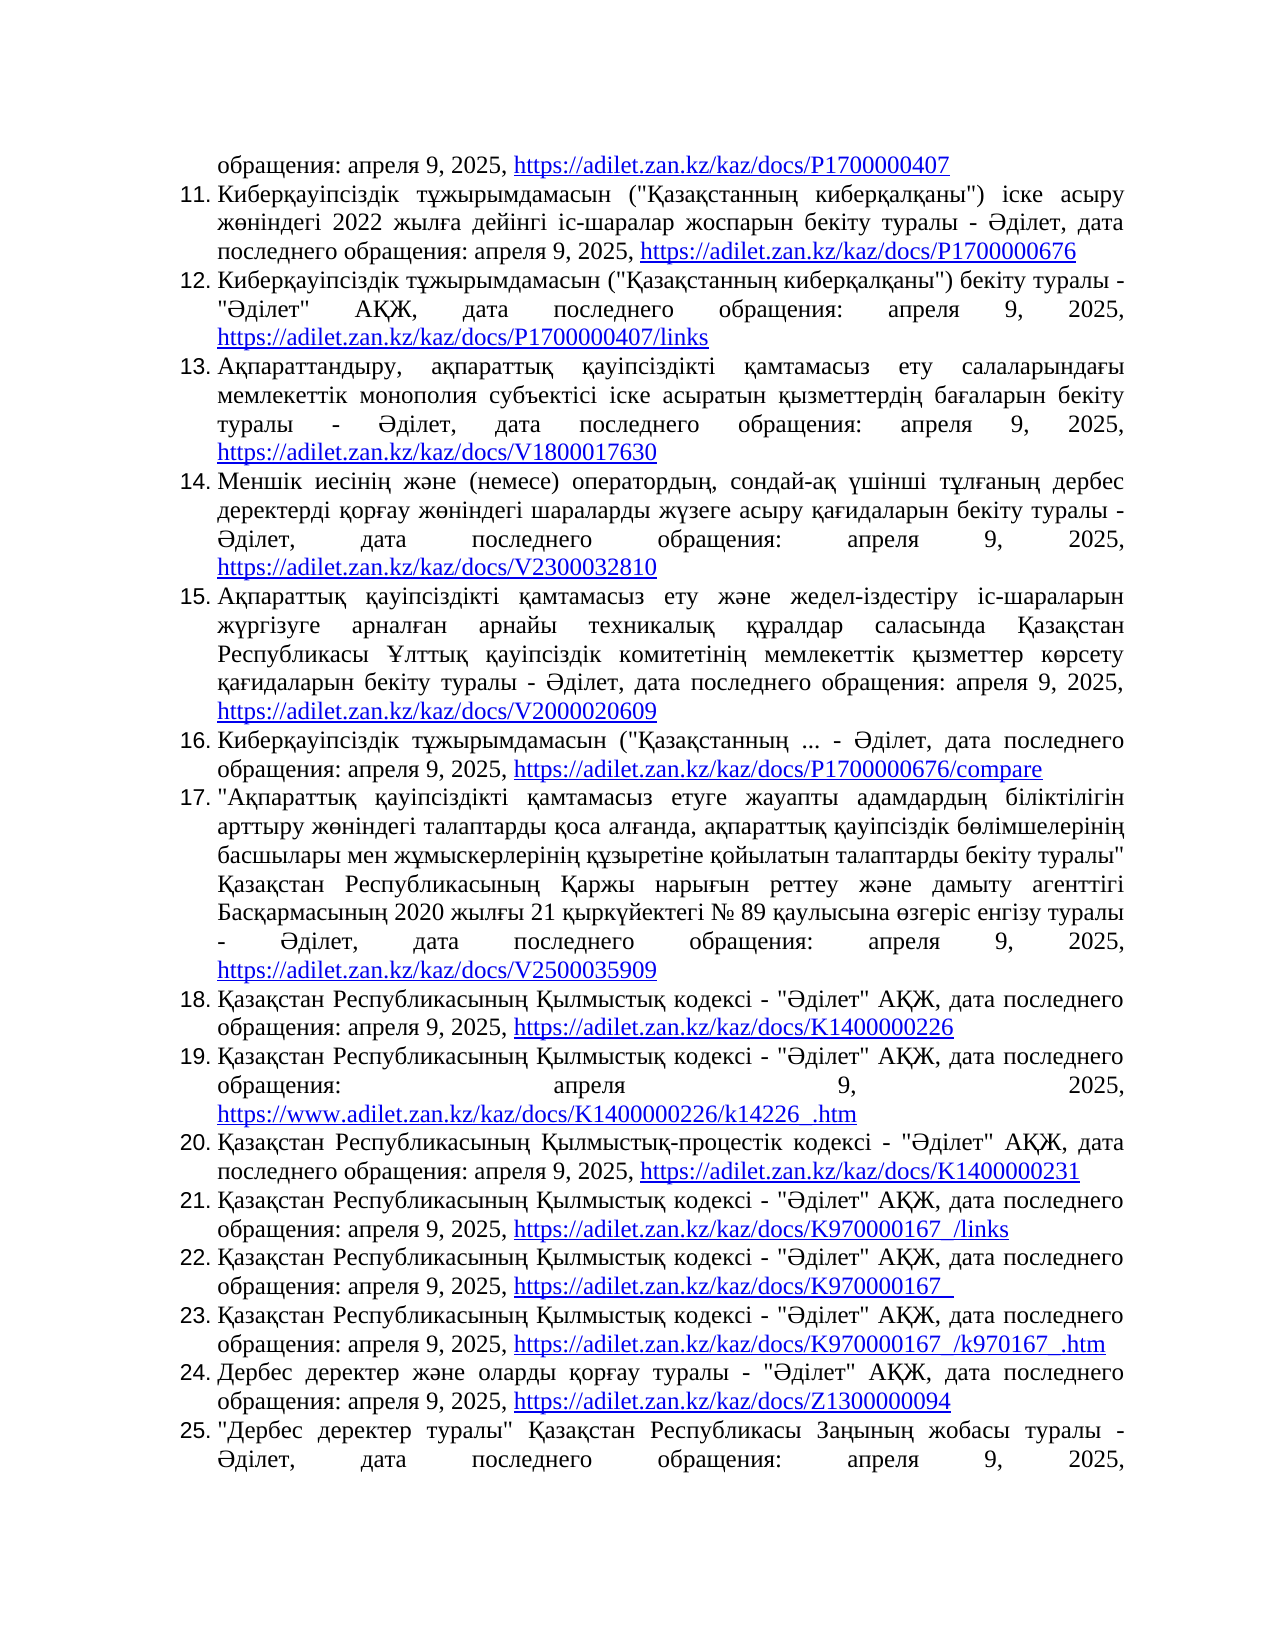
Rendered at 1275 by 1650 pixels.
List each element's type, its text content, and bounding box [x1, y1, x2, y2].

list Қазақстан Республикасының Қылмыстық кодексi - "Әділет" АҚЖ, дата последнего обращения: апреля 9, 2025, https://adilet.zan.kz/kaz/docs/K1400000226 [179, 984, 1125, 1041]
list Киберқауіпсіздік тұжырымдамасын ("Қазақстанның киберқалқаны") бекіту туралы - "Әділет" АҚЖ, дата последнего обращения: апреля 9, 2025, https://adilet.zan.kz/kaz/docs/P1700000407/links [179, 265, 1125, 351]
list Дербес деректер және оларды қорғау туралы - "Әділет" АҚЖ, дата последнего обращения: апреля 9, 2025, https://adilet.zan.kz/kaz/docs/Z1300000094 [179, 1357, 1125, 1415]
list Қазақстан Республикасының Қылмыстық кодексi - "Әділет" АҚЖ, дата последнего обращения: апреля 9, 2025, https://adilet.zan.kz/kaz/docs/K970000167_/links [179, 1185, 1125, 1242]
list Киберқауіпсіздік тұжырымдамасын ("Қазақстанның киберқалқаны") іске асыру жөніндегі 2022 жылға дейінгі іс-шаралар жоспарын бекіту туралы - Әділет, дата последнего обращения: апреля 9, 2025, https://adilet.zan.kz/kaz/docs/P1700000676 [179, 179, 1125, 265]
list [179, 1415, 1125, 1472]
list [179, 150, 1125, 179]
list Қазақстан Республикасының Қылмыстық-процестік кодексi - "Әділет" АҚЖ, дата последнего обращения: апреля 9, 2025, https://adilet.zan.kz/kaz/docs/K1400000231 [179, 1127, 1125, 1185]
list "Ақпараттық қауіпсіздікті қамтамасыз етуге жауапты адамдардың біліктілігін арттыру жөніндегі талаптарды қоса алғанда, ақпараттық қауіпсіздік бөлімшелерінің басшылары мен жұмыскерлерінің құзыретіне қойылатын талаптарды бекіту туралы" Қазақстан Республикасының Қаржы нарығын реттеу және дамыту агенттігі Басқармасының 2020 жылғы 21 қыркүйектегі № 89 қаулысына өзгеріс енгізу туралы - Әділет, дата последнего обращения: апреля 9, 2025, https://adilet.zan.kz/kaz/docs/V2500035909 [179, 782, 1125, 984]
list Қазақстан Республикасының Қылмыстық кодексi - "Әділет" АҚЖ, дата последнего обращения: апреля 9, 2025, https://adilet.zan.kz/kaz/docs/K970000167_ [179, 1242, 1125, 1300]
list Қазақстан Республикасының Қылмыстық кодексi - "Әділет" АҚЖ, дата последнего обращения: апреля 9, 2025, https://www.adilet.zan.kz/kaz/docs/K1400000226/k14226_.htm [179, 1041, 1125, 1127]
list Меншік иесінің және (немесе) оператордың, сондай-ақ үшінші тұлғаның дербес деректерді қорғау жөніндегі шараларды жүзеге асыру қағидаларын бекіту туралы - Әділет, дата последнего обращения: апреля 9, 2025, https://adilet.zan.kz/kaz/docs/V2300032810 [179, 466, 1125, 581]
list Киберқауіпсіздік тұжырымдамасын ("Қазақстанның ... - Әділет, дата последнего обращения: апреля 9, 2025, https://adilet.zan.kz/kaz/docs/P1700000676/compare [179, 725, 1125, 782]
list Ақпараттандыру, ақпараттық қауіпсіздікті қамтамасыз ету салаларындағы мемлекеттік монополия субъектісі іске асыратын қызметтердің бағаларын бекіту туралы - Әділет, дата последнего обращения: апреля 9, 2025, https://adilet.zan.kz/kaz/docs/V1800017630 [179, 351, 1125, 466]
list Ақпараттық қауіпсіздікті қамтамасыз ету және жедел-іздестіру іс-шараларын жүргізуге арналған арнайы техникалық құралдар саласында Қазақстан Республикасы Ұлттық қауіпсіздік комитетінің мемлекеттік қызметтер көрсету қағидаларын бекіту туралы - Әділет, дата последнего обращения: апреля 9, 2025, https://adilet.zan.kz/kaz/docs/V2000020609 [179, 581, 1125, 725]
list Қазақстан Республикасының Қылмыстық кодексi - "Әділет" АҚЖ, дата последнего обращения: апреля 9, 2025, https://adilet.zan.kz/kaz/docs/K970000167_/k970167_.htm [179, 1300, 1125, 1357]
